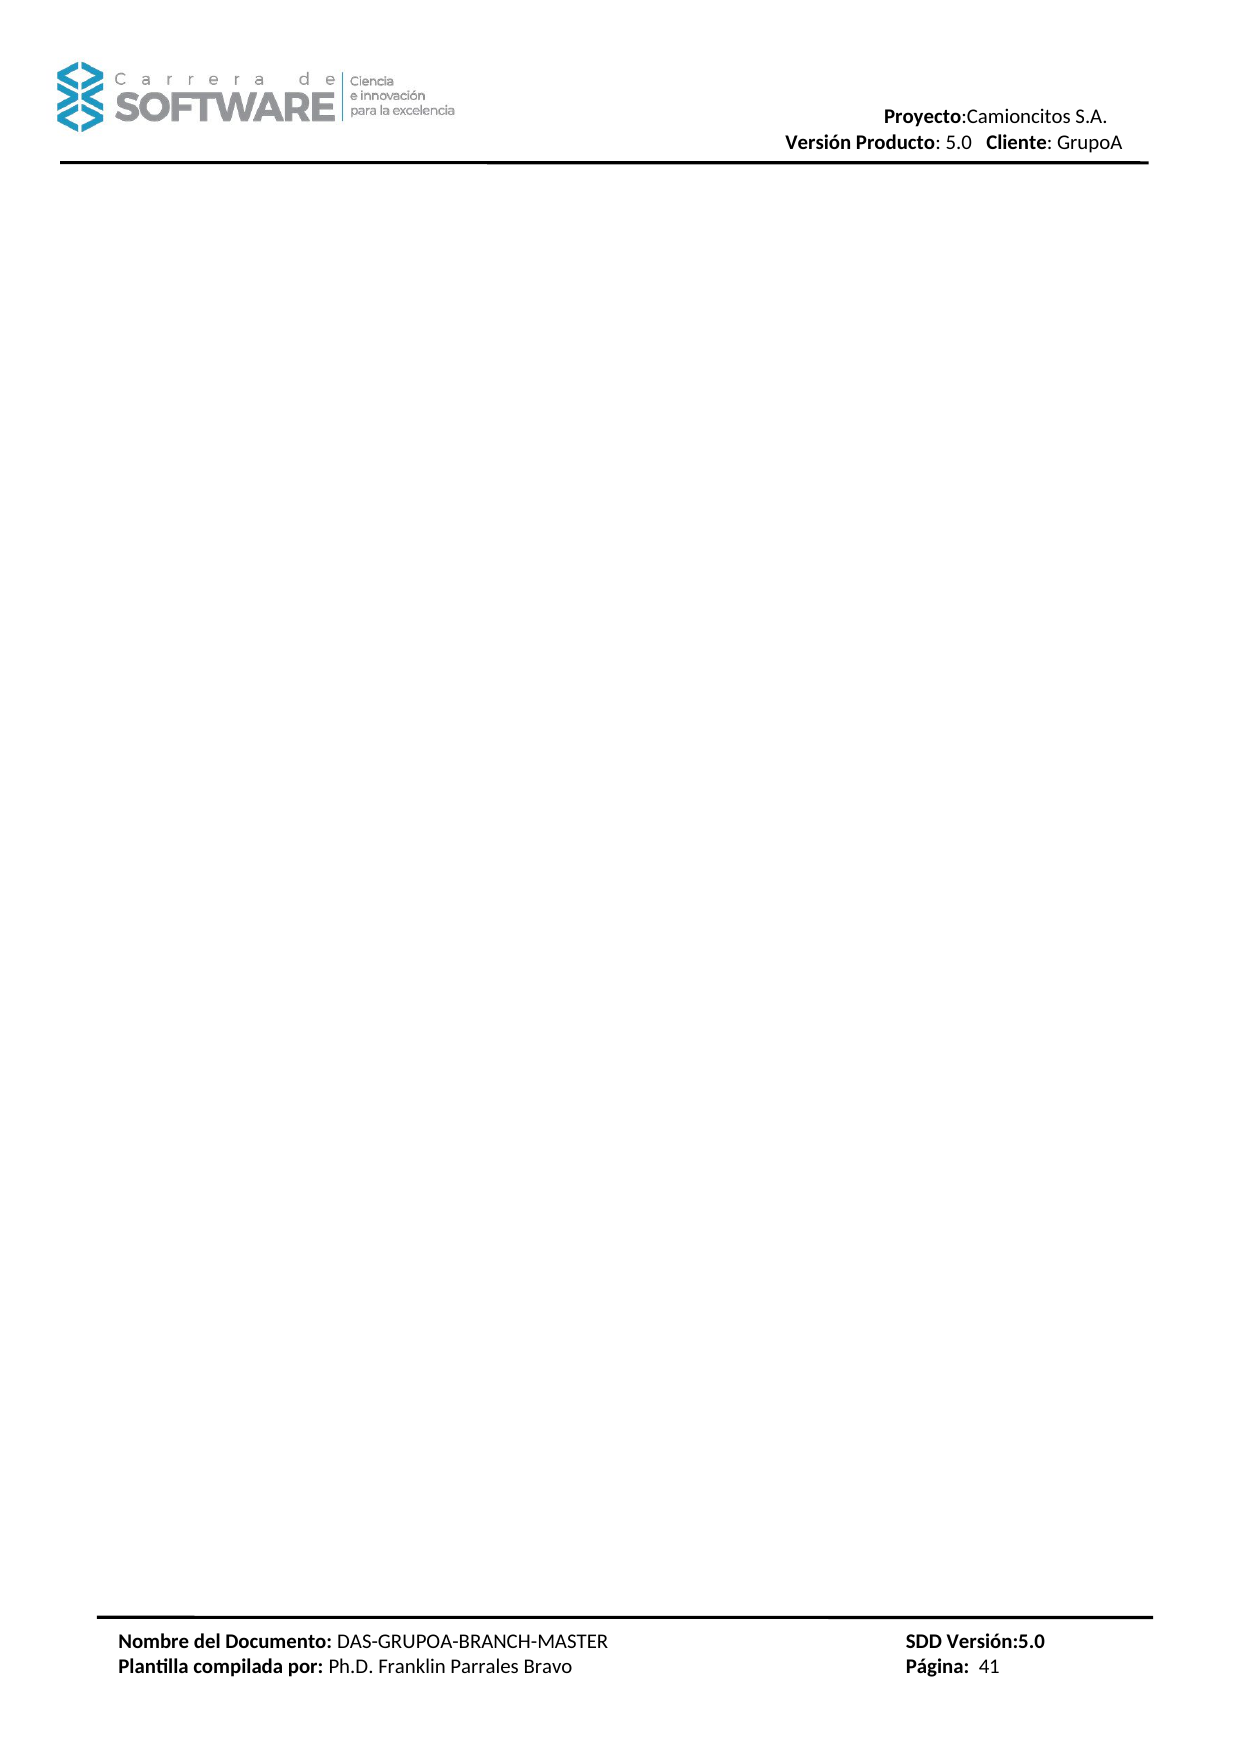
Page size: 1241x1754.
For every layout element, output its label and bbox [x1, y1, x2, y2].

picture [46, 46, 461, 154]
